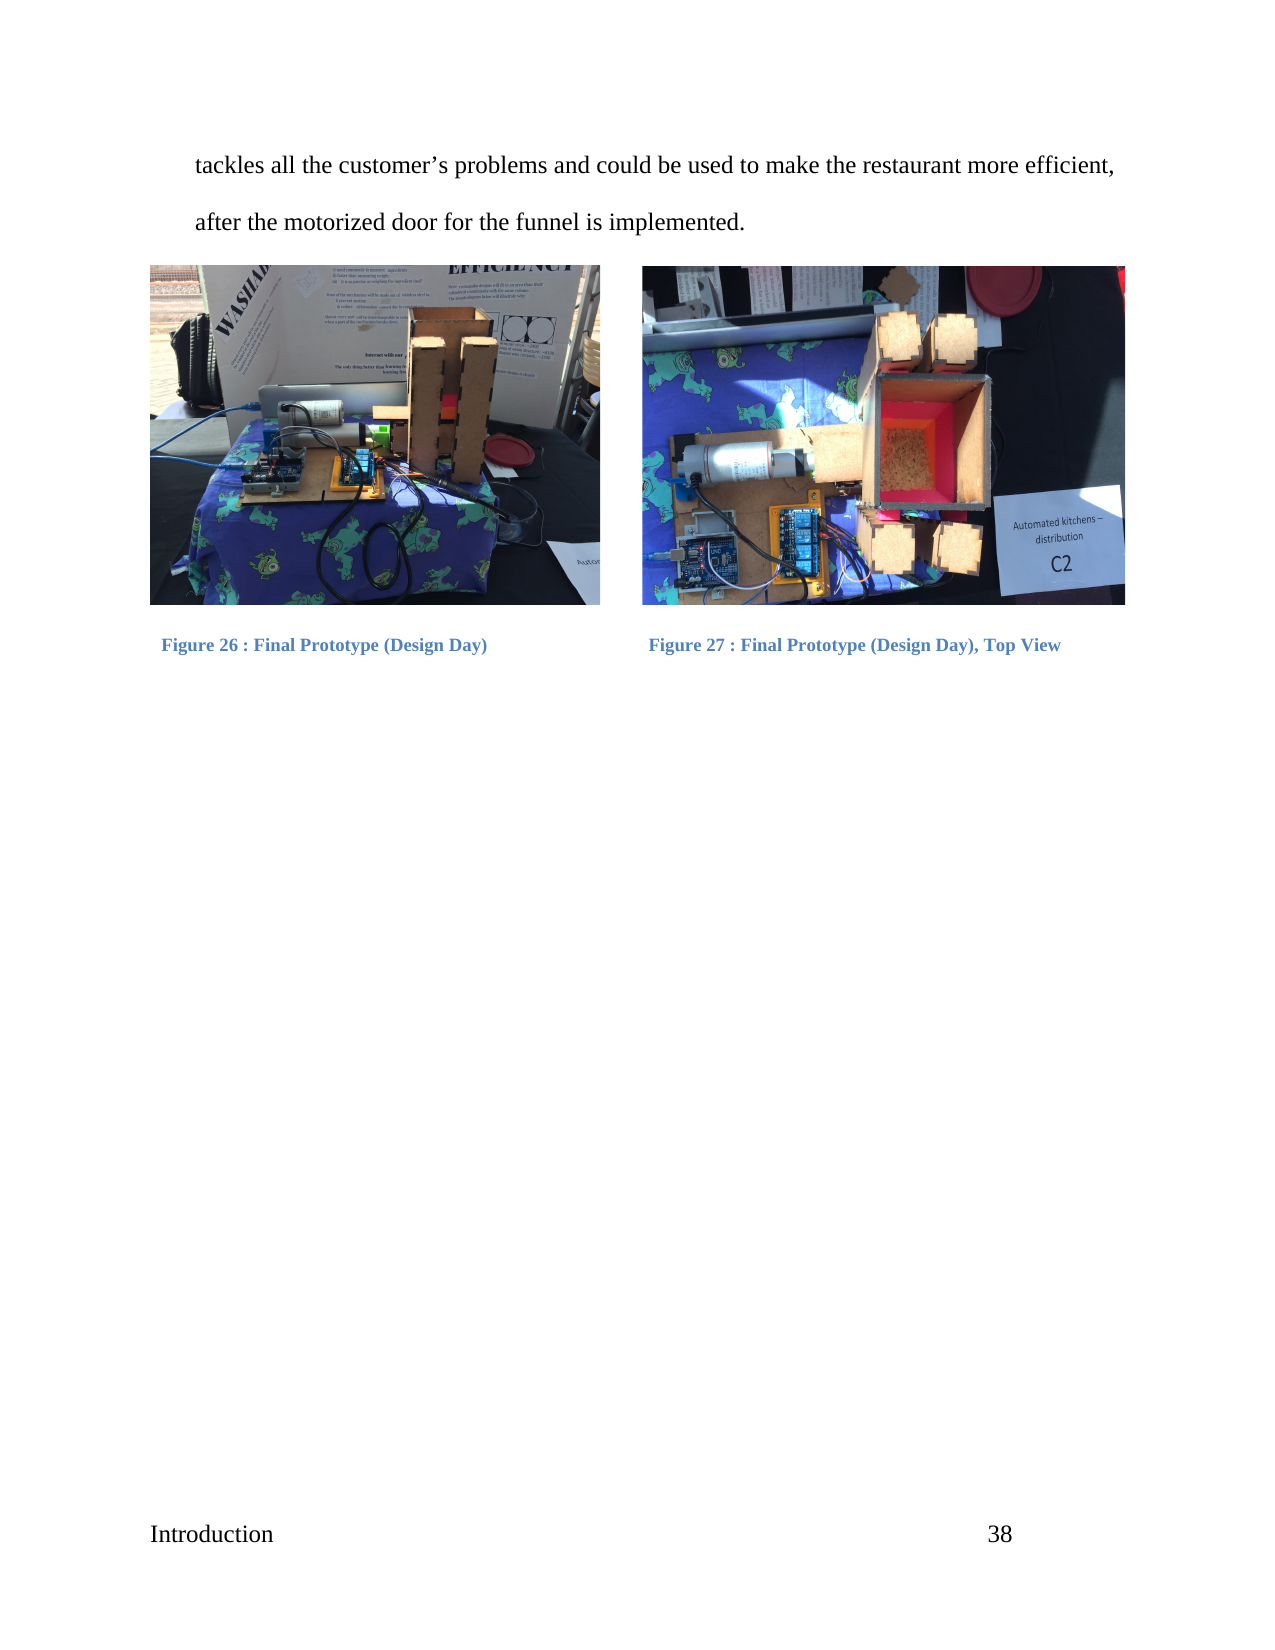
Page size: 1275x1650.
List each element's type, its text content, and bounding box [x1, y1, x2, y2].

picture [150, 265, 600, 605]
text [195, 150, 1125, 236]
table_header Figure 27 : Final Prototype (Design Day), Top View [637, 634, 1124, 698]
table_header Figure 26 : Final Prototype (Design Day) [150, 634, 637, 698]
picture [642, 266, 1126, 605]
